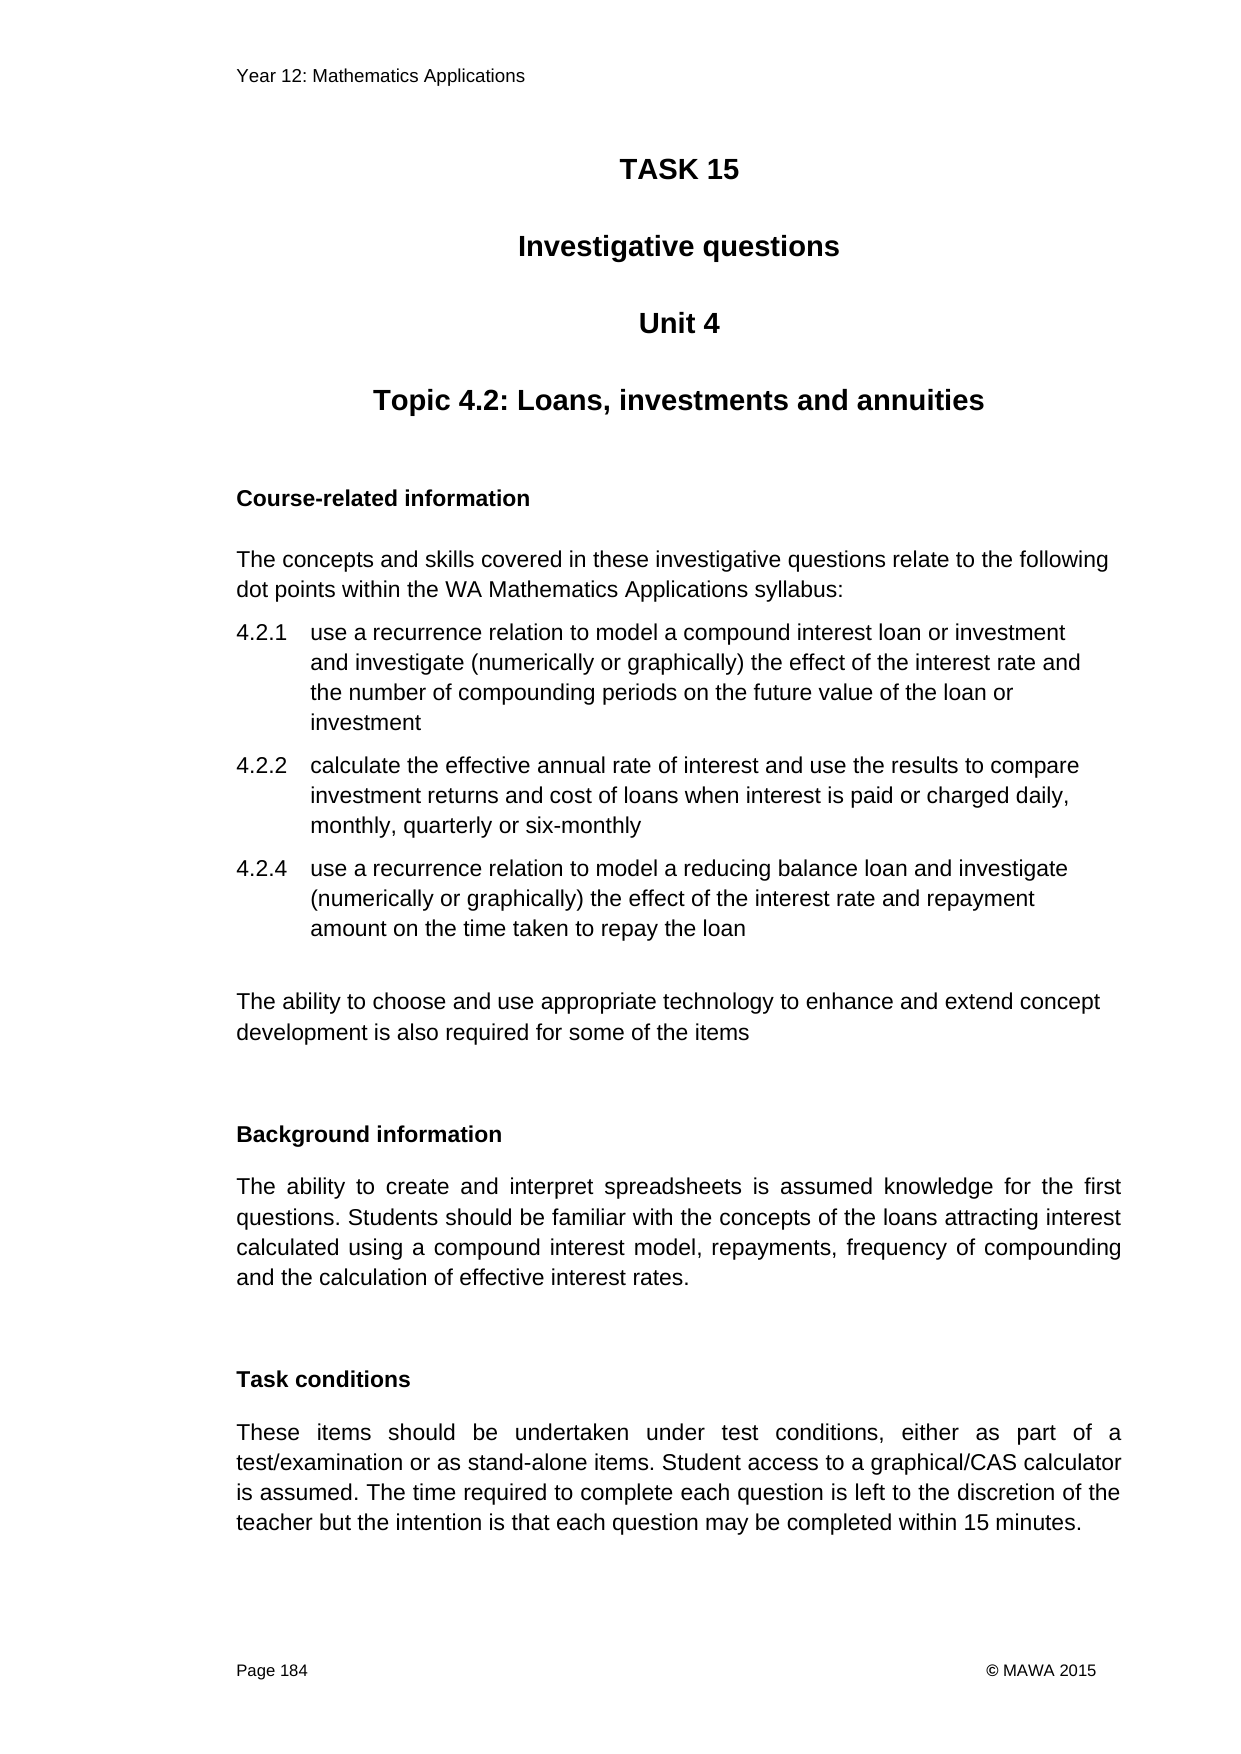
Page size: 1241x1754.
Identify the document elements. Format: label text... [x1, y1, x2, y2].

text TASK 15 [236, 152, 1122, 185]
text Background information [236, 1121, 1122, 1147]
text 4.2.1 use a recurrence relation to model a compound interest loan or investment and investigate (numerically or graphically) the effect of the interest rate and the number of compounding periods on the future value of the loan or investment [236, 618, 1110, 736]
text The ability to create and interpret spreadsheets is assumed knowledge for the first questions. Students should be familiar with the concepts of the loans attracting interest calculated using a compound interest model, repayments, frequency of compounding and the calculation of effective interest rates. [236, 1173, 1122, 1290]
text Unit 4 [236, 306, 1122, 339]
text 4.2.4 use a recurrence relation to model a reducing balance loan and investigate (numerically or graphically) the effect of the interest rate and repayment amount on the time taken to repay the loan [236, 855, 1110, 942]
text 4.2.2 calculate the effective annual rate of interest and use the results to compare investment returns and cost of loans when interest is paid or charged daily, monthly, quarterly or six-monthly [236, 752, 1110, 839]
text These items should be undertaken under test conditions, either as part of a test/examination or as stand-alone items. Student access to a graphical/CAS calculator is assumed. The time required to complete each question is left to the discretion of the teacher but the intention is that each question may be completed within 15 minutes. [236, 1419, 1122, 1536]
text The ability to choose and use appropriate technology to enhance and extend concept development is also required for some of the items [236, 988, 1122, 1045]
text The concepts and skills covered in these investigative questions relate to the following dot points within the WA Mathematics Applications syllabus: [236, 546, 1122, 602]
text Course-related information [236, 485, 1122, 512]
text Topic 4.2: Loans, investments and annuities [236, 383, 1122, 416]
text Task conditions [236, 1366, 1122, 1392]
text Investigative questions [236, 229, 1122, 262]
